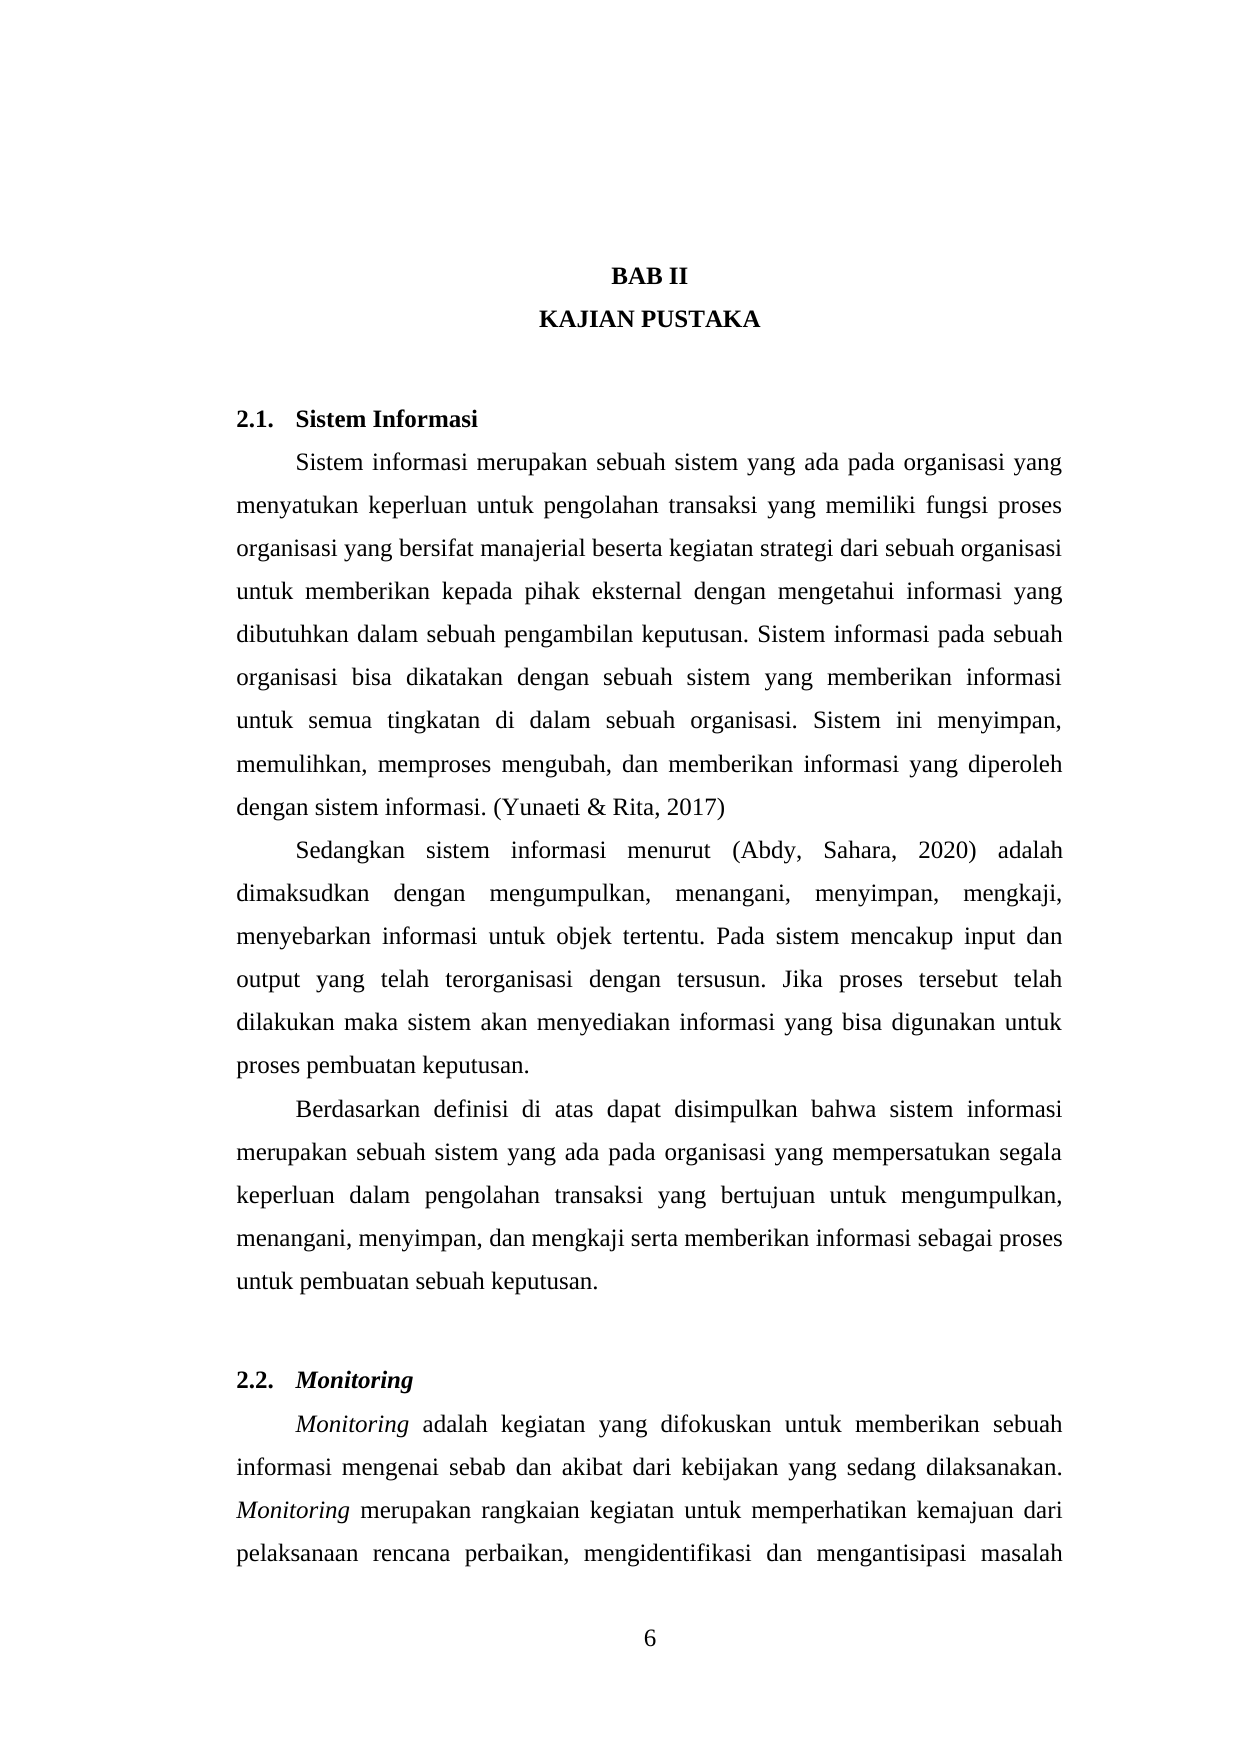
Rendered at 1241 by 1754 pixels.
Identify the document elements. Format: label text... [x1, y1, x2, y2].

text Berdasarkan definisi di atas dapat disimpulkan bahwa sistem informasi merupakan sebuah sistem yang ada pada organisasi yang mempersatukan segala keperluan dalam pengolahan transaksi yang bertujuan untuk mengumpulkan, menangani, menyimpan, dan mengkaji serta memberikan informasi sebagai proses untuk pembuatan sebuah keputusan. [236, 1094, 1063, 1295]
text Sedangkan sistem informasi menurut (Abdy, Sahara, 2020) adalah dimaksudkan dengan mengumpulkan, menangani, menyimpan, mengkaji, menyebarkan informasi untuk objek tertentu. Pada sistem mencakup input dan output yang telah terorganisasi dengan tersusun. Jika proses tersebut telah dilakukan maka sistem akan menyediakan informasi yang bisa digunakan untuk proses pembuatan keputusan. [236, 835, 1063, 1079]
subtitle Sistem Informasi [236, 404, 1063, 432]
text Sistem informasi merupakan sebuah sistem yang ada pada organisasi yang menyatukan keperluan untuk pengolahan transaksi yang memiliki fungsi proses organisasi yang bersifat manajerial beserta kegiatan strategi dari sebuah organisasi untuk memberikan kepada pihak eksternal dengan mengetahui informasi yang dibutuhkan dalam sebuah pengambilan keputusan. Sistem informasi pada sebuah organisasi bisa dikatakan dengan sebuah sistem yang memberikan informasi untuk semua tingkatan di dalam sebuah organisasi. Sistem ini menyimpan, memulihkan, memproses mengubah, dan memberikan informasi yang diperoleh dengan sistem informasi. (Yunaeti & Rita, 2017) [236, 447, 1063, 821]
subtitle BAB II [236, 261, 1063, 290]
subtitle Monitoring [236, 1366, 1063, 1394]
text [236, 1409, 1063, 1567]
text KAJIAN PUSTAKA [236, 304, 1063, 333]
